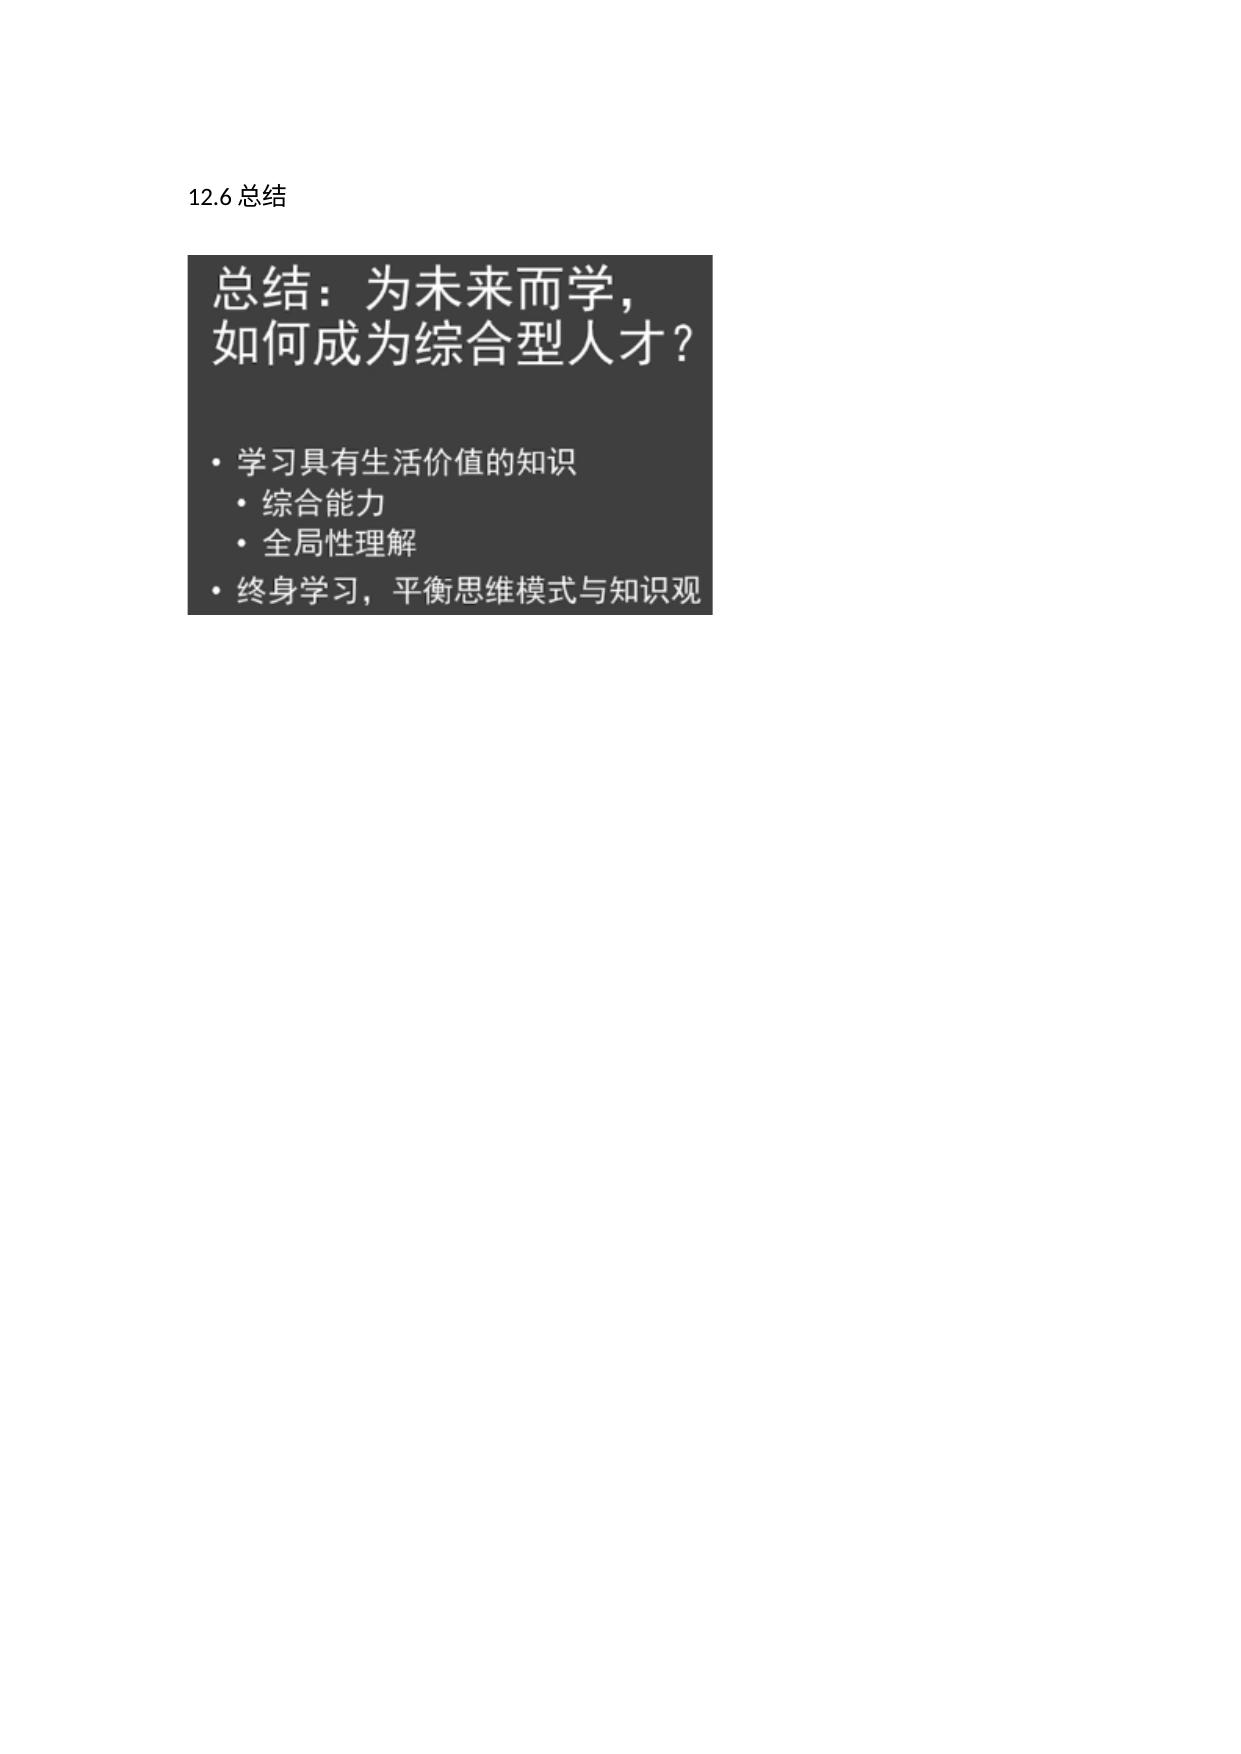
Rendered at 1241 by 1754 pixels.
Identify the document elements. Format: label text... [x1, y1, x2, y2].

picture [187, 255, 713, 615]
subtitle 12.6总结 [187, 162, 1053, 227]
